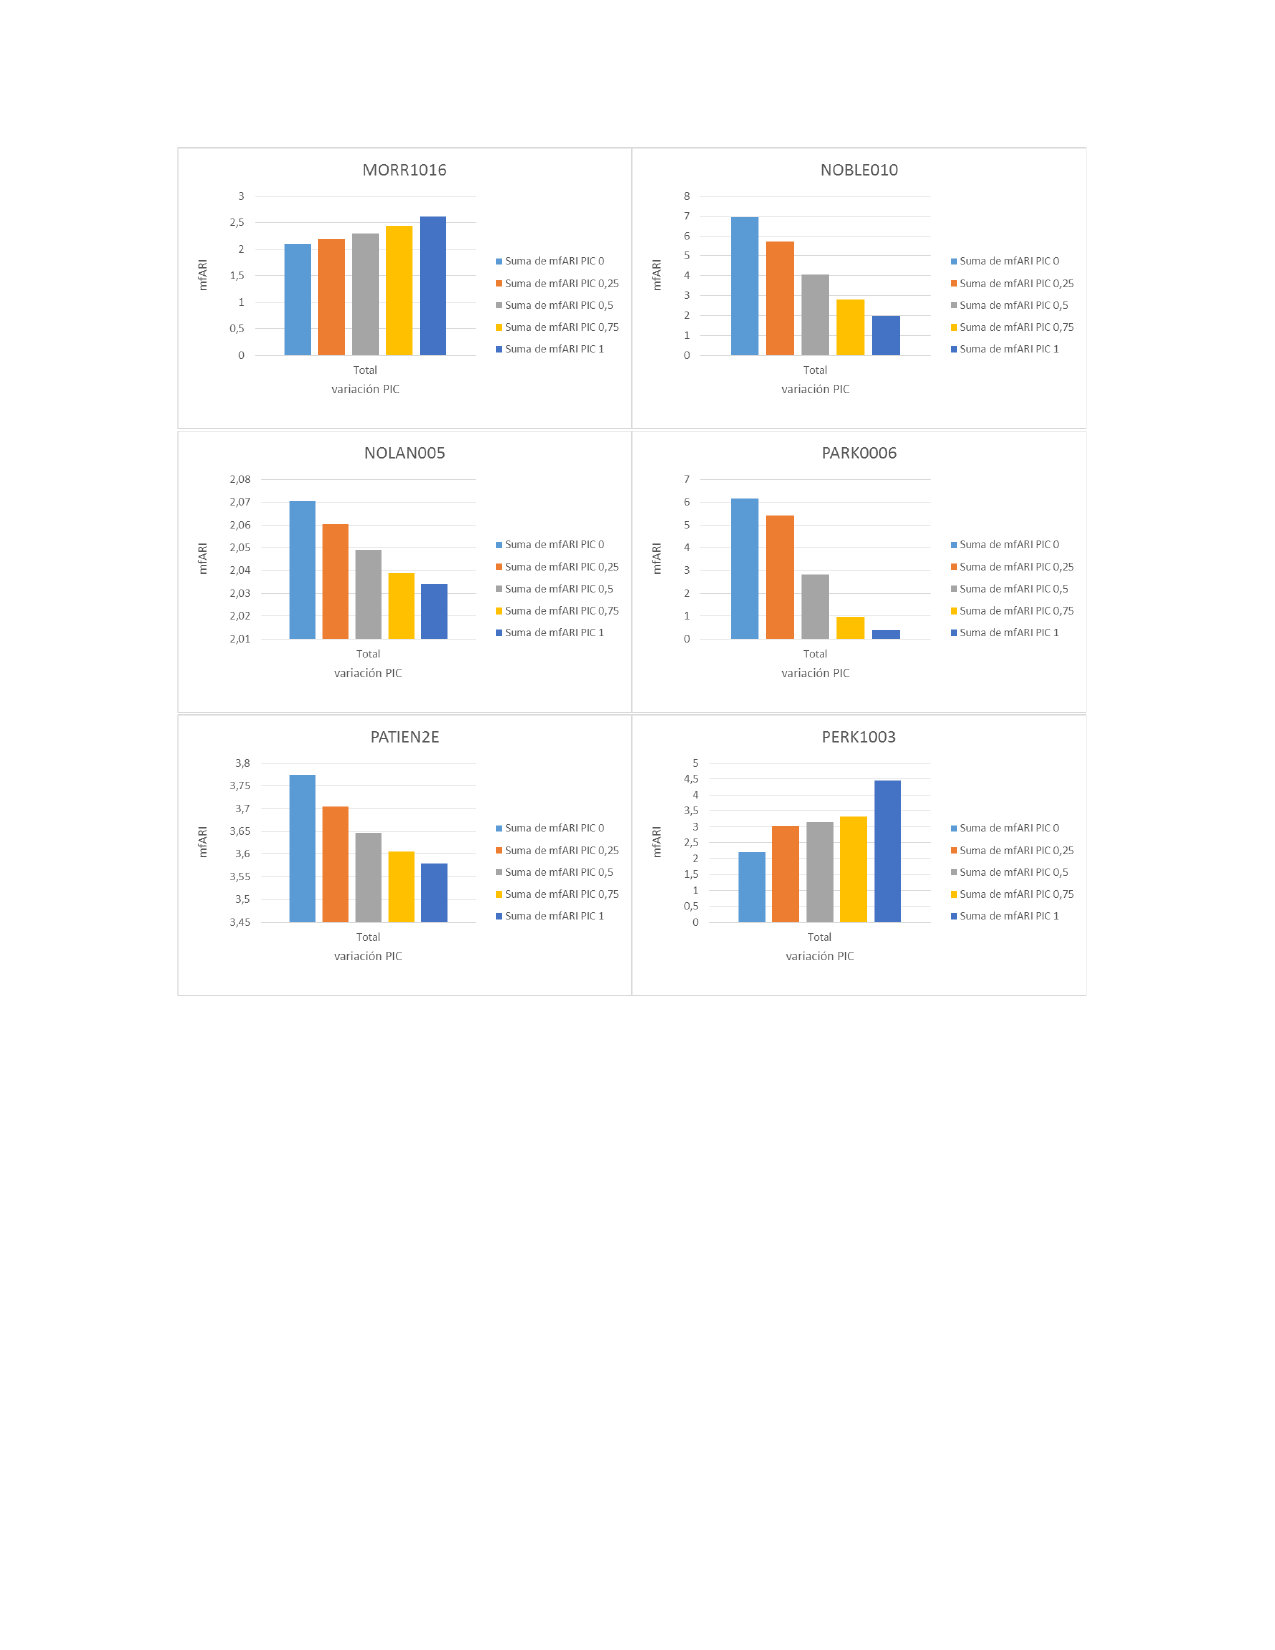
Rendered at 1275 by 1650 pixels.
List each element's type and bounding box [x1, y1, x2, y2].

picture [177, 431, 1087, 713]
picture [177, 147, 1087, 429]
picture [177, 714, 1087, 996]
